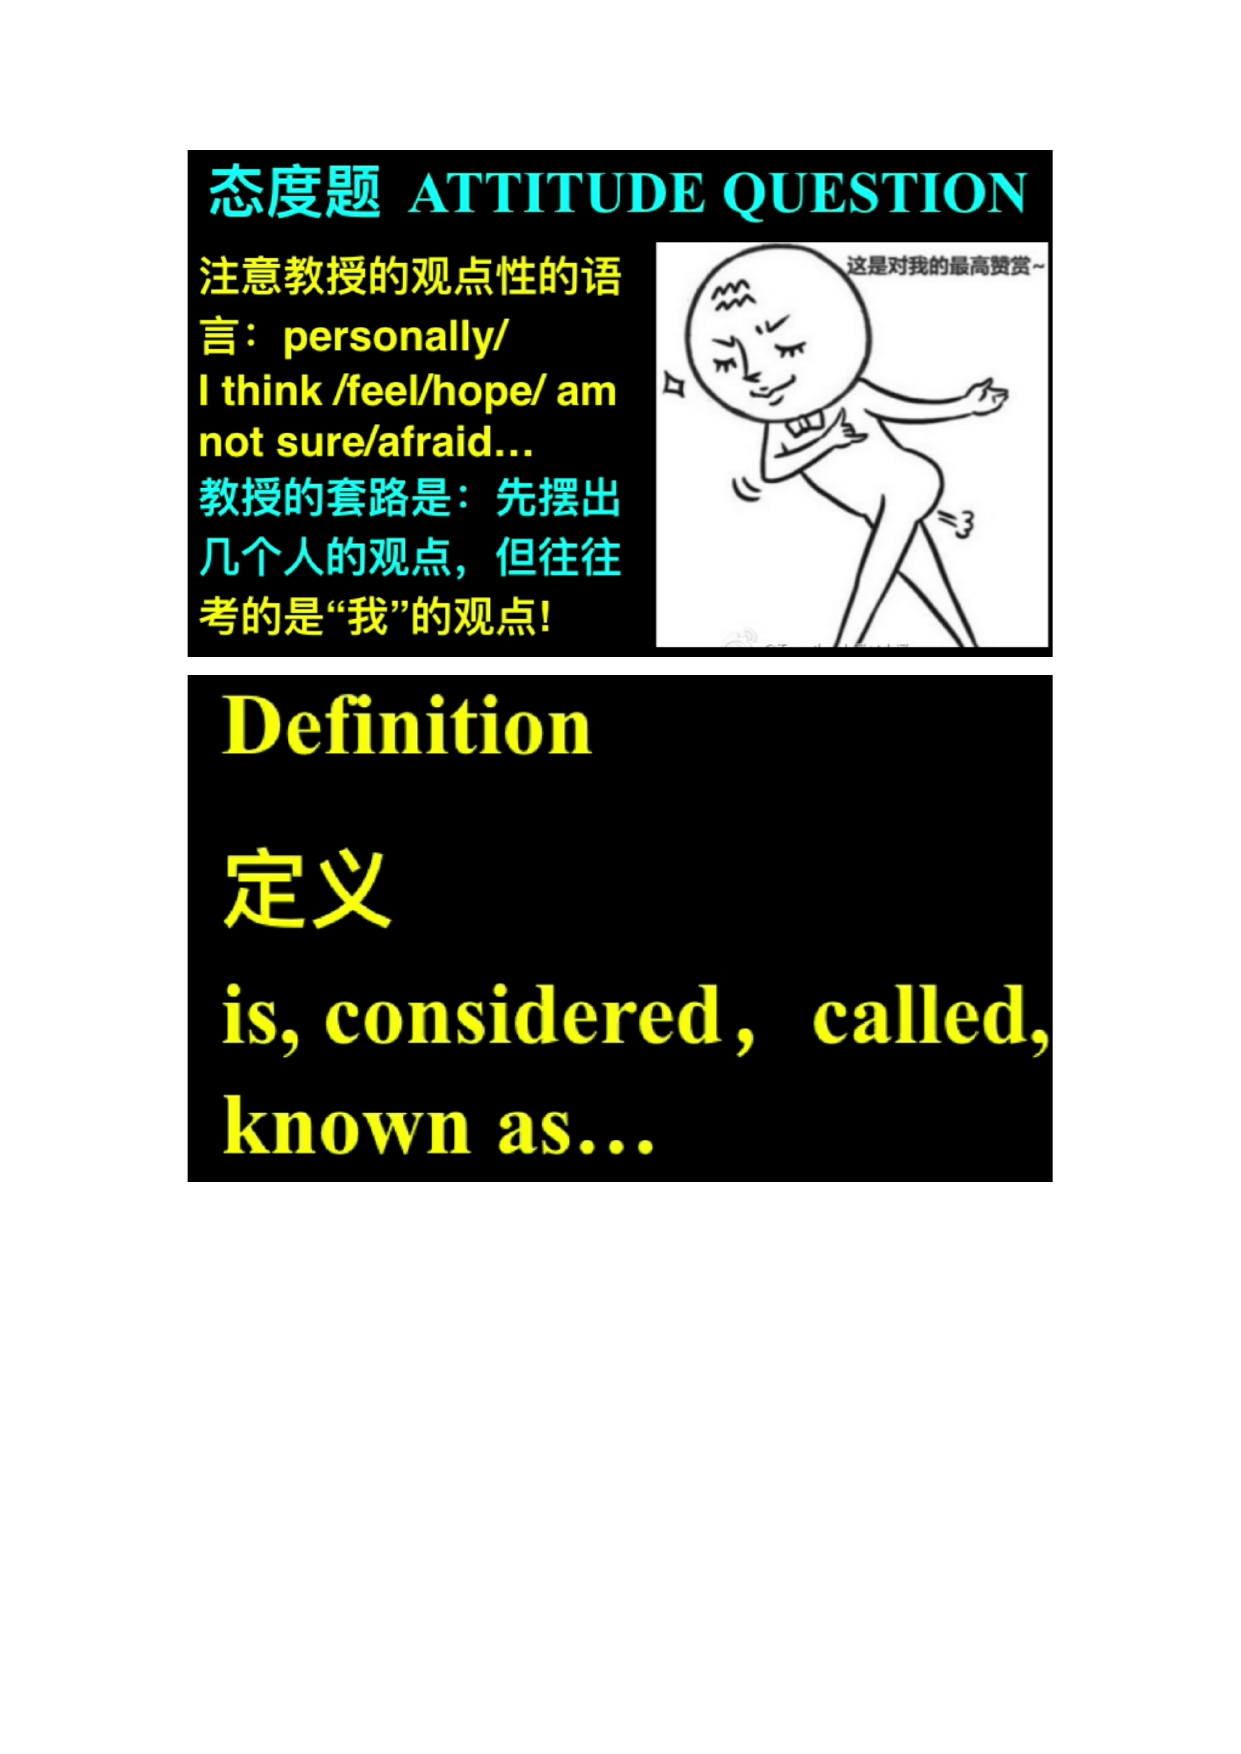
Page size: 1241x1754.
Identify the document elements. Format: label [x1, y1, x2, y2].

picture [187, 675, 1053, 1182]
picture [187, 150, 1053, 657]
